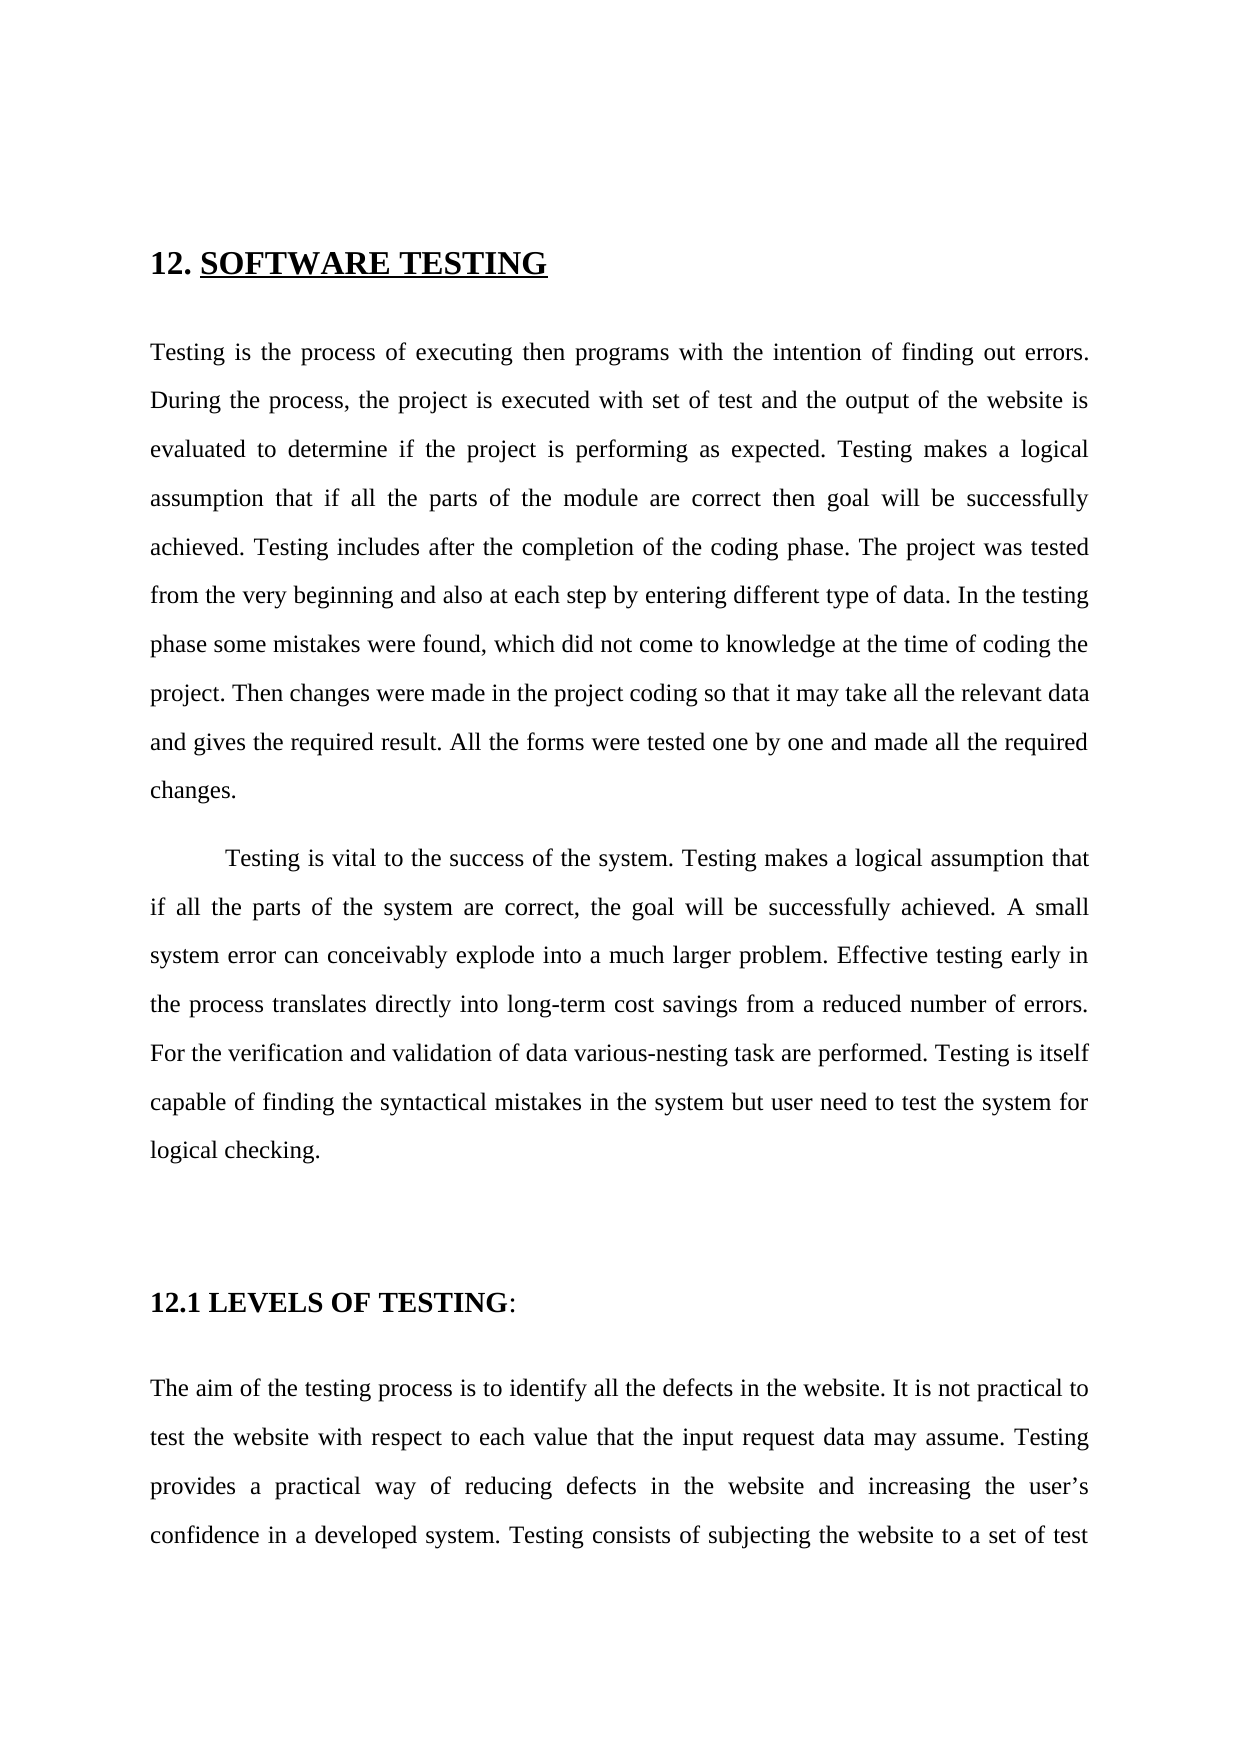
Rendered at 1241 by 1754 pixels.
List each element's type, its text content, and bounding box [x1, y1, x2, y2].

text 12.1 LEVELS OF TESTING: [150, 1269, 1090, 1334]
text Testing is the process of executing then programs with the intention of finding out errors. During the process, the project is executed with set of test and the output of the website is evaluated to determine if the project is performing as expected. Testing makes a logical assumption that if all the parts of the module are correct then goal will be successfully achieved. Testing includes after the completion of the coding phase. The project was tested from the very beginning and also at each step by entering different type of data. In the testing phase some mistakes were found, which did not come to knowledge at the time of coding the project. Then changes were made in the project coding so that it may take all the relevant data and gives the required result. All the forms were tested one by one and made all the required changes. [150, 335, 1090, 806]
text 12. SOFTWARE TESTING [150, 230, 1090, 295]
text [150, 1372, 1090, 1550]
text Testing is vital to the success of the system. Testing makes a logical assumption that if all the parts of the system are correct, the goal will be successfully achieved. A small system error can conceivably explode into a much larger problem. Effective testing early in the process translates directly into long-term cost savings from a reduced number of errors. For the verification and validation of data various-nesting task are performed. Testing is itself capable of finding the syntactical mistakes in the system but user need to test the system for logical checking. [150, 841, 1090, 1166]
